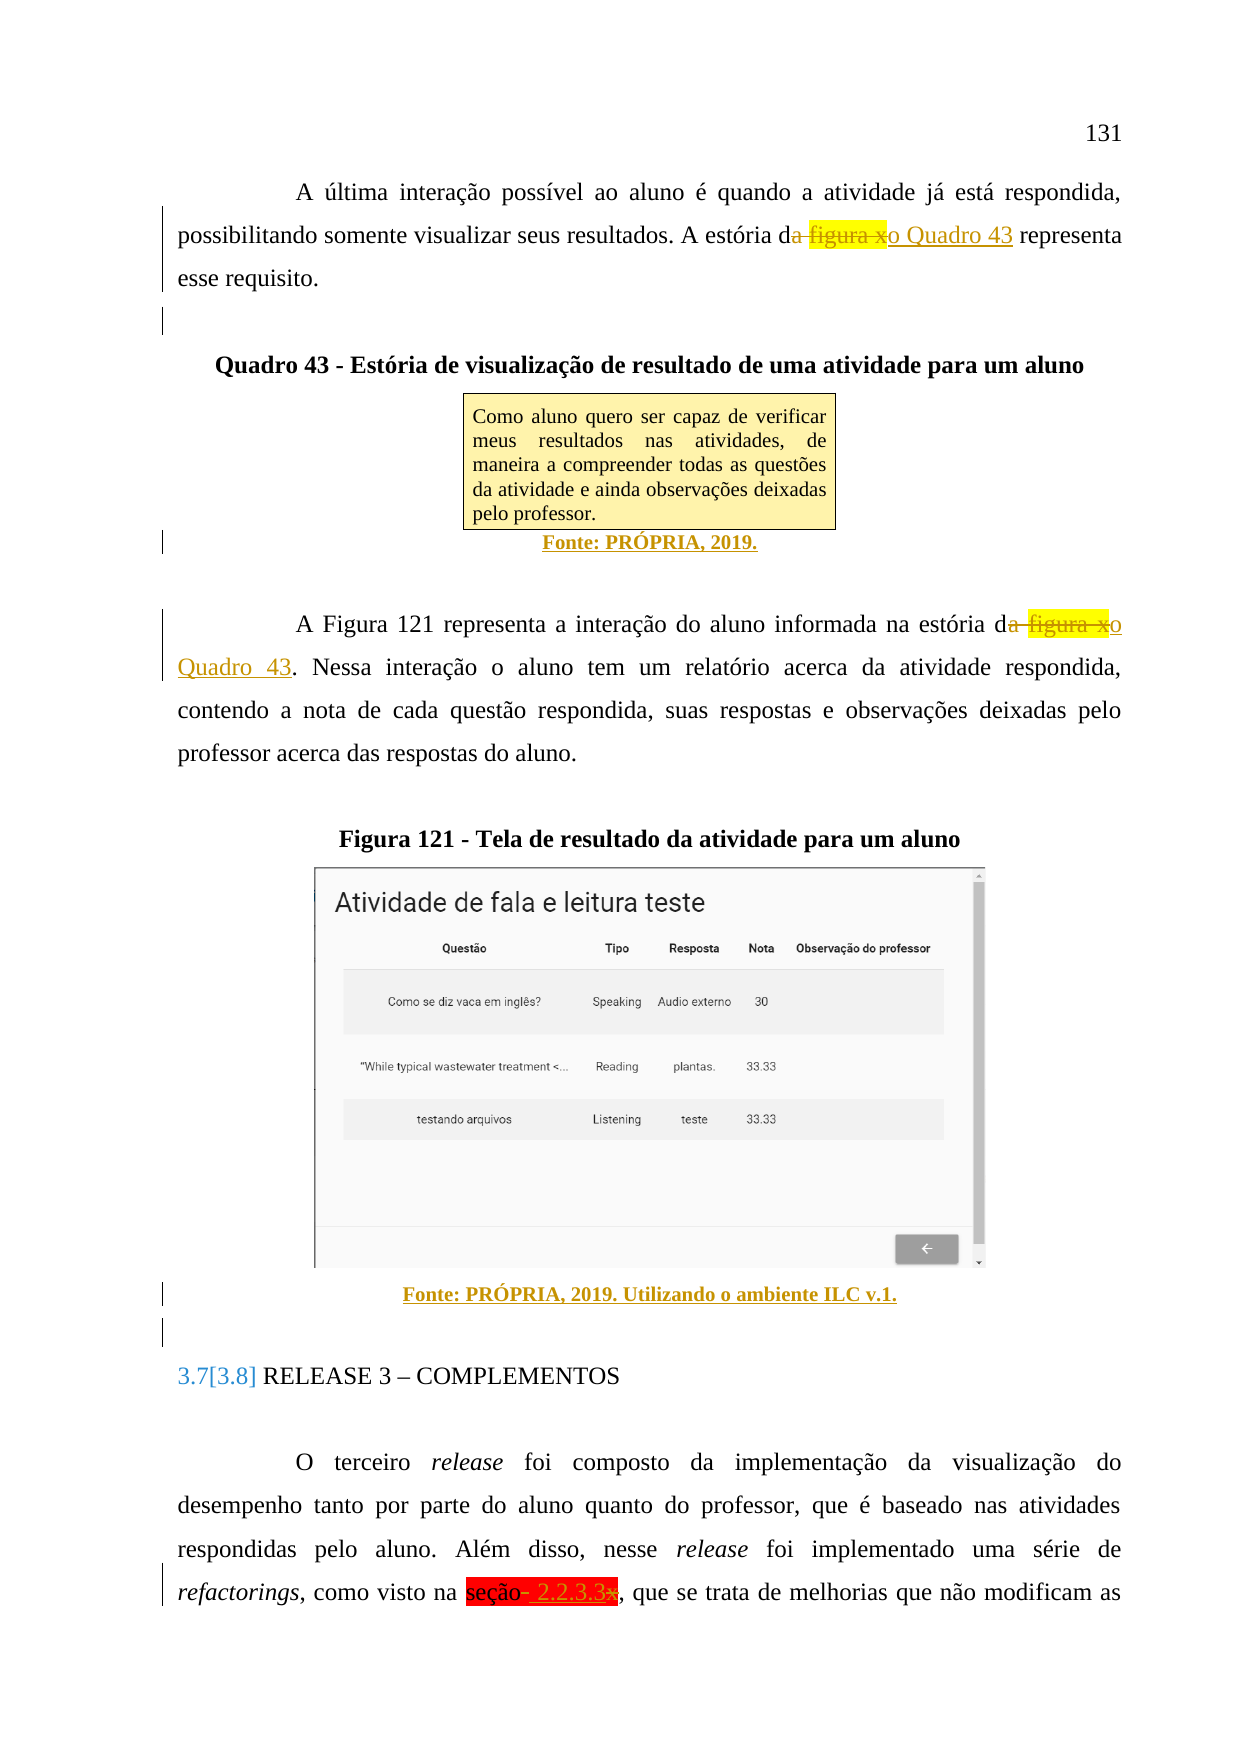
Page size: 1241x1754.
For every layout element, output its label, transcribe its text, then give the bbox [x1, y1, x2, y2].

text A representa a interação do aluno informada na estória d. Nessa interação o aluno tem um relatório acerca da atividade respondida, contendo a nota de cada questão respondida, suas respostas e observações deixadas pelo professor acerca das respostas do aluno. [177, 609, 1122, 767]
picture [314, 867, 986, 1268]
subtitle Release 3 – Complementos [177, 1361, 1122, 1390]
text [177, 1447, 1122, 1606]
text Como aluno quero ser capaz de verificar meus resultados nas atividades, de maneira a compreender todas as questões da atividade e ainda observações deixadas pelo professor. [464, 394, 835, 529]
text A última interação possível ao aluno é quando a atividade já está respondida, possibilitando somente visualizar seus resultados. A estória d representa esse requisito. [177, 177, 1122, 292]
